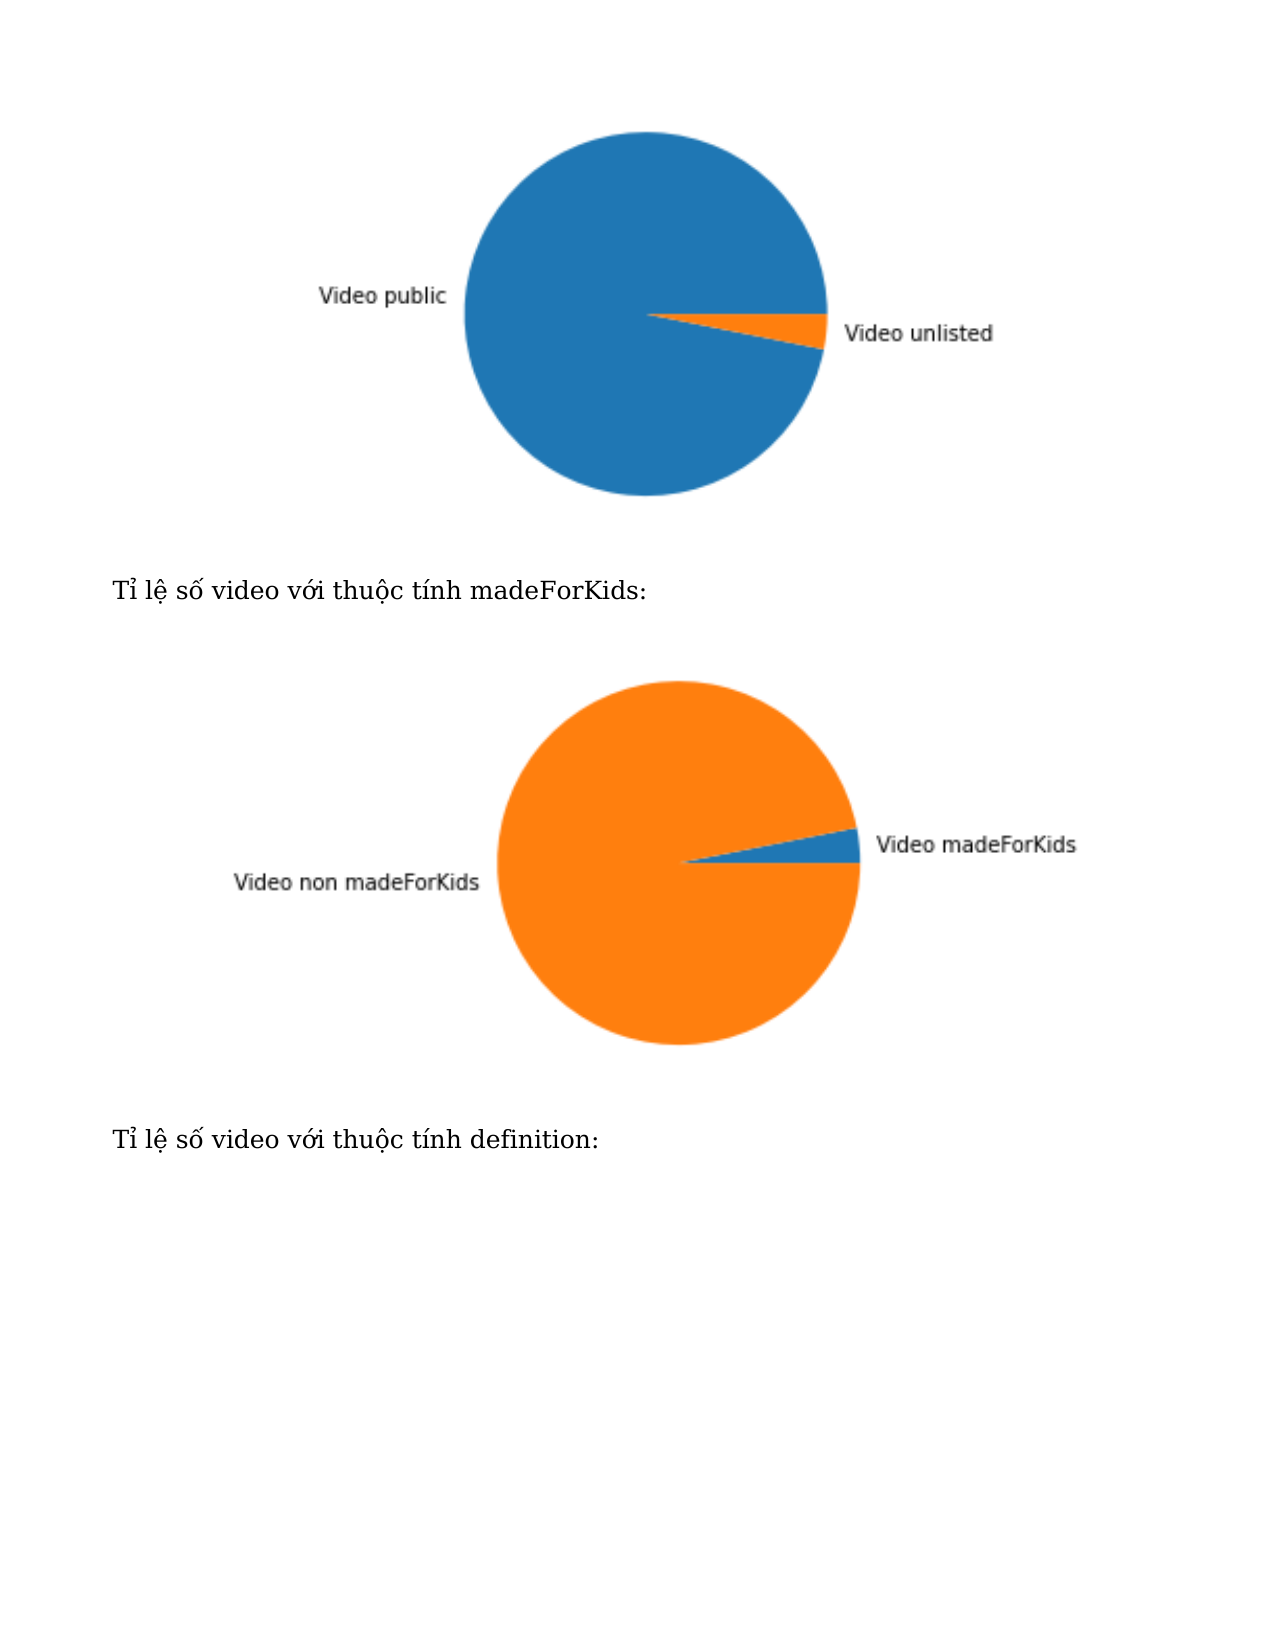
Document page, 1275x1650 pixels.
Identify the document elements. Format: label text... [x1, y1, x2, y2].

picture [221, 624, 1092, 1106]
text Tỉ lệ số video với thuộc tính definition: [112, 1124, 1200, 1154]
text Tỉ lệ số video với thuộc tính madeForKids: [112, 575, 1200, 605]
picture [305, 75, 1008, 557]
